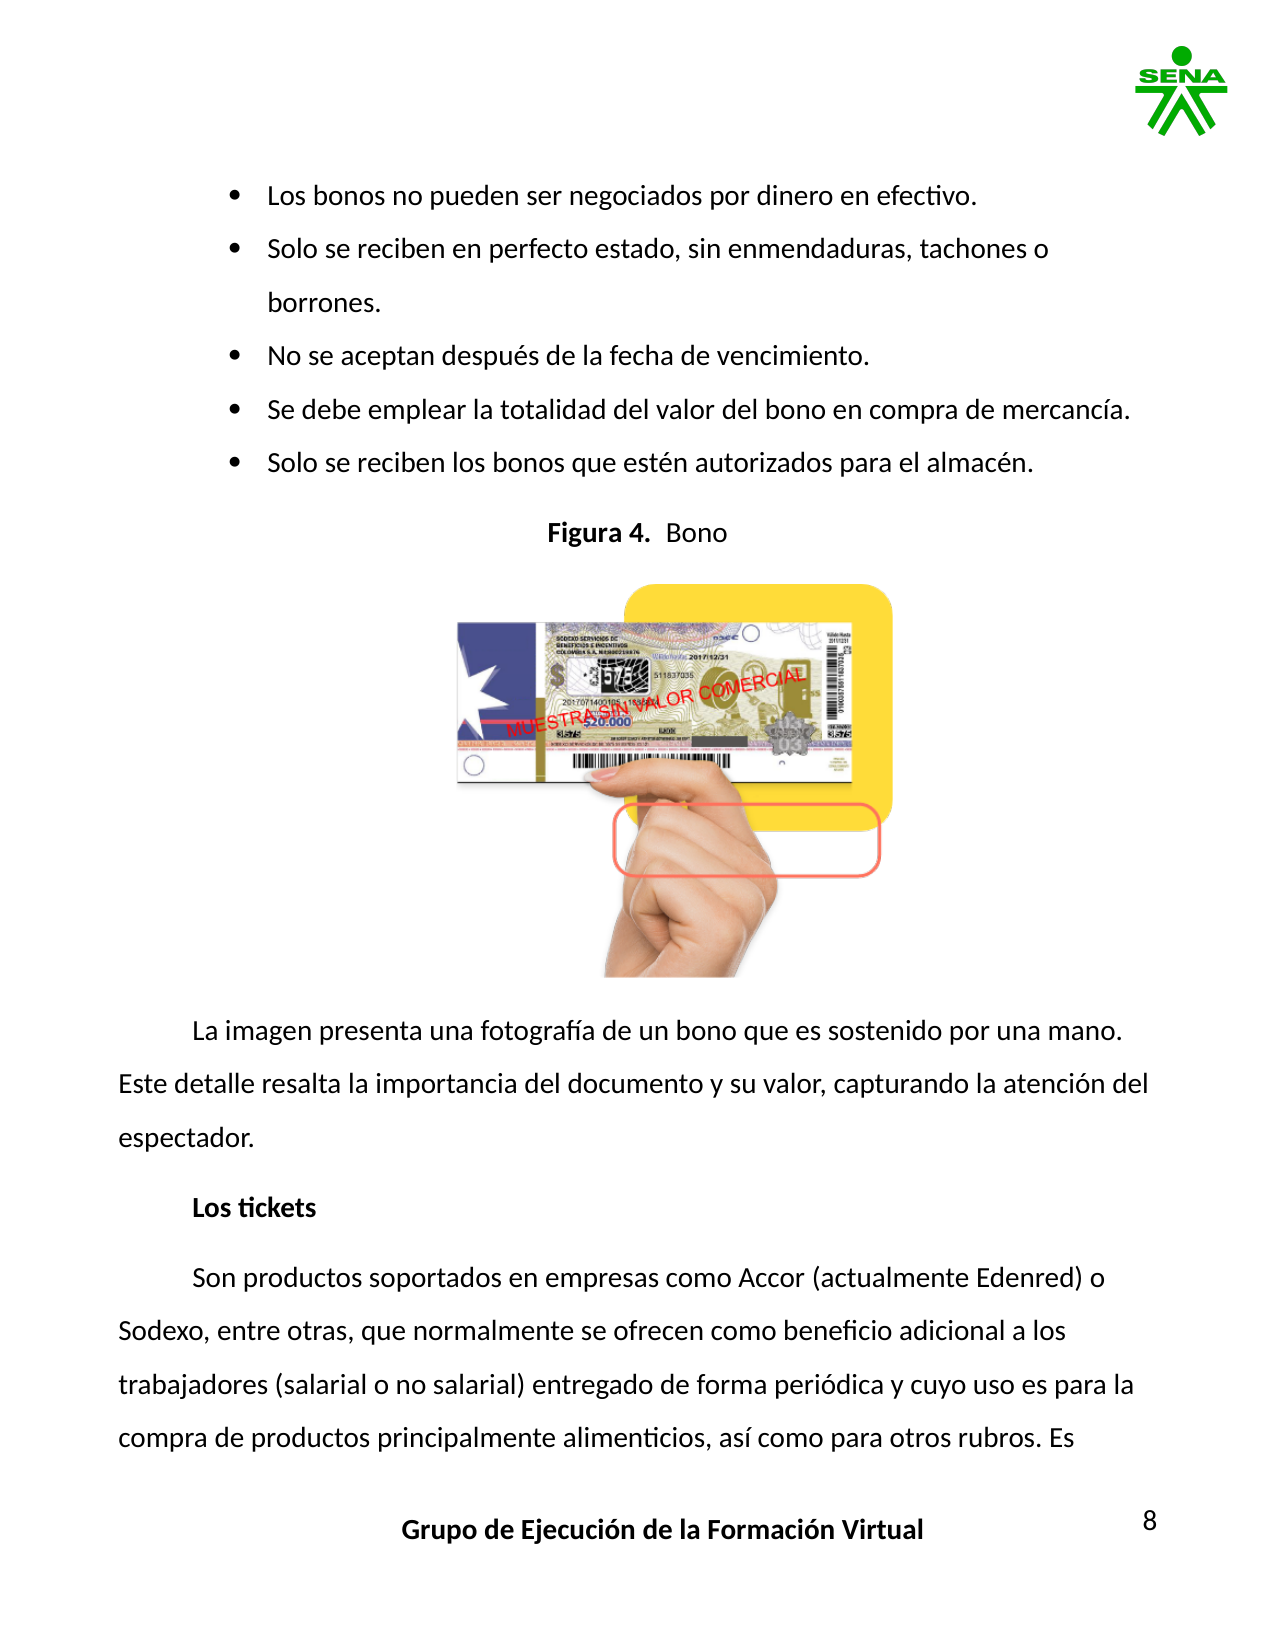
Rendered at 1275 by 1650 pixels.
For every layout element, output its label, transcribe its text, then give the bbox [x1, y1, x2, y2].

picture [456, 584, 893, 978]
list Solo se reciben en perfecto estado, sin enmendaduras, tachones o borrones. [229, 231, 1157, 320]
text Los tickets [118, 1189, 1157, 1224]
list Solo se reciben los bonos que estén autorizados para el almacén. [229, 444, 1157, 480]
list Se debe emplear la totalidad del valor del bono en compra de mercancía. [229, 391, 1157, 427]
list Los bonos no pueden ser negociados por dinero en efectivo. [229, 177, 1157, 213]
picture [1135, 46, 1228, 136]
list No se aceptan después de la fecha de vencimiento. [229, 337, 1157, 373]
text La imagen presenta una fotografía de un bono que es sostenido por una mano. Este detalle resalta la importancia del documento y su valor, capturando la atención del espectador. [118, 1012, 1157, 1154]
text Bono [118, 514, 1157, 550]
